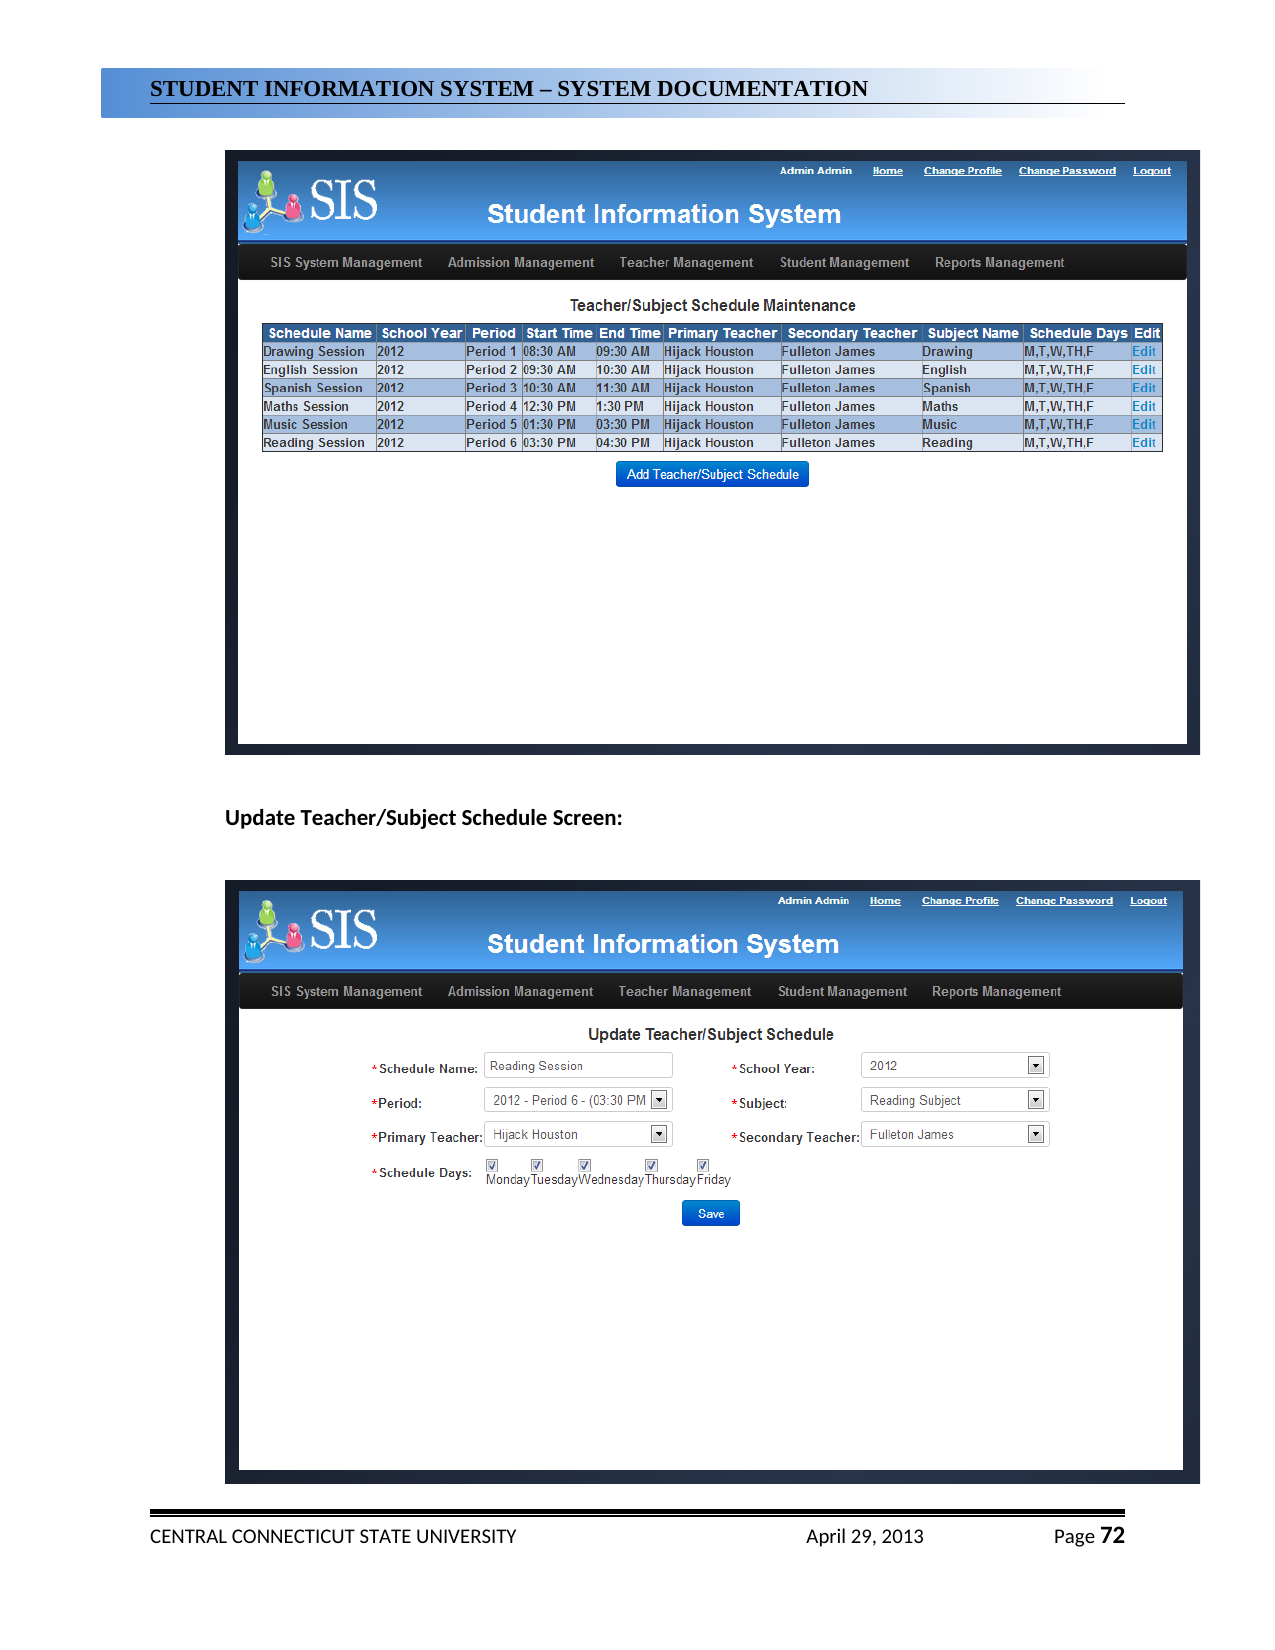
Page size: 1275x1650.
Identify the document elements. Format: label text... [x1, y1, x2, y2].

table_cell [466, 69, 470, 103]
text Update Teacher/Subject Schedule Screen: [225, 803, 1125, 832]
picture [225, 880, 1200, 1484]
picture [225, 150, 1200, 755]
